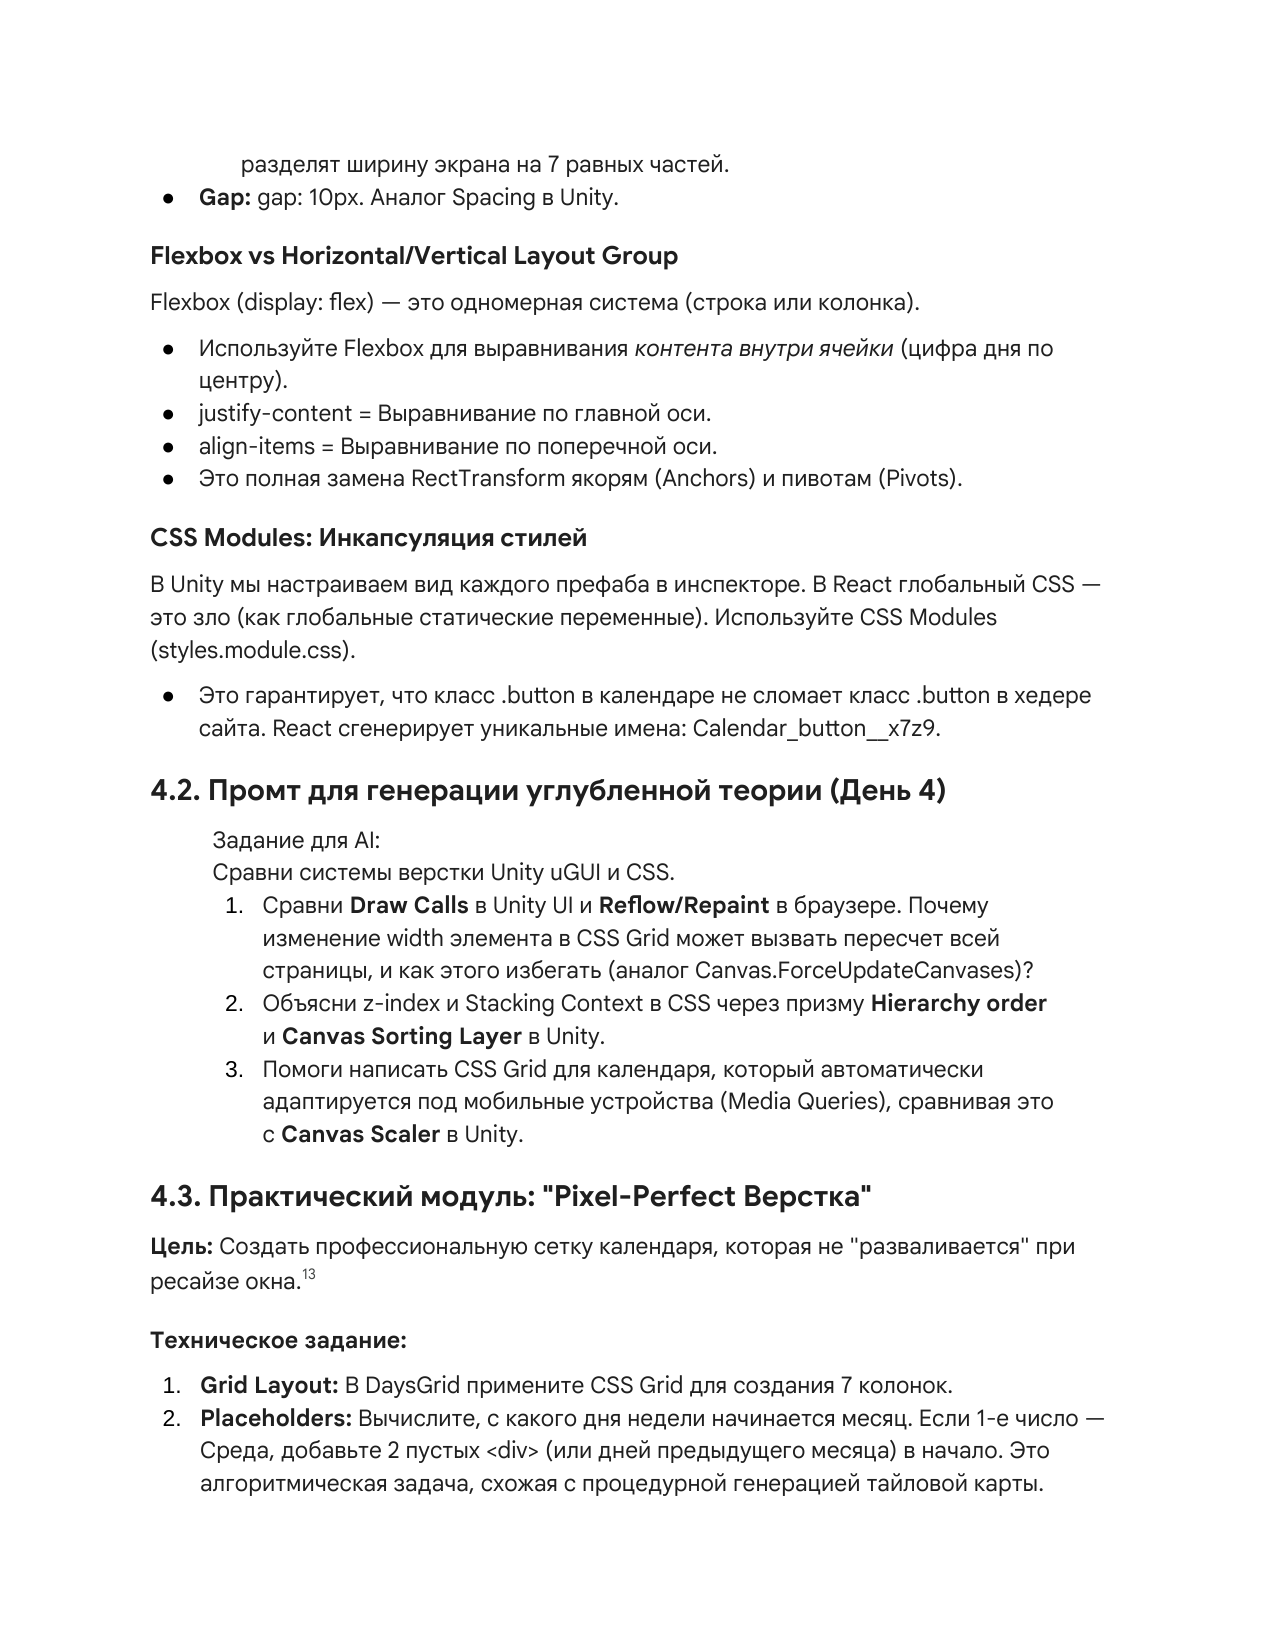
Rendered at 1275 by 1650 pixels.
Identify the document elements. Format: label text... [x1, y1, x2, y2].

list align-items = Выравнивание по поперечной оси. [161, 432, 1125, 461]
list Это гарантирует, что класс .button в календаре не сломает класс .button в хедере сайта. React сгенерирует уникальные имена: Calendar_button__x7z9. [161, 681, 1125, 743]
list Объясни z-index и Stacking Context в CSS через призму Hierarchy order и Canvas Sorting Layer в Unity. [225, 989, 1062, 1051]
text В Unity мы настраиваем вид каждого префаба в инспекторе. В React глобальный CSS — это зло (как глобальные статические переменные). Используйте CSS Modules (styles.module.css). [150, 571, 1125, 665]
subtitle CSS Modules: Инкапсуляция стилей [150, 522, 1125, 554]
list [203, 150, 1125, 179]
text Flexbox (display: flex) — это одномерная система (строка или колонка). [150, 289, 1125, 317]
list Grid Layout: В DaysGrid примените CSS Grid для создания 7 колонок. [162, 1371, 1125, 1400]
subtitle 4.2. Промт для генерации углубленной теории (День 4) [150, 772, 1125, 808]
list Gap: gap: 10px. Аналог Spacing в Unity. [161, 183, 1125, 211]
subtitle Flexbox vs Horizontal/Vertical Layout Group [150, 240, 1125, 272]
text Цель: Создать профессиональную сетку календаря, которая не "разваливается" при ресайзе окна.13 [150, 1232, 1125, 1297]
text Техническое задание: [150, 1326, 1125, 1355]
list Это полная замена RectTransform якорям (Anchors) и пивотам (Pivots). [161, 465, 1125, 493]
text Задание для AI: [212, 826, 1062, 854]
list Сравни Draw Calls в Unity UI и Reflow/Repaint в браузере. Почему изменение width элемента в CSS Grid может вызвать пересчет всей страницы, и как этого избегать (аналог Canvas.ForceUpdateCanvases)? [225, 891, 1062, 985]
list Placeholders: Вычислите, с какого дня недели начинается месяц. Если 1-е число — Среда, добавьте 2 пустых <div> (или дней предыдущего месяца) в начало. Это алгоритмическая задача, схожая с процедурной генерацией тайловой карты. [162, 1404, 1125, 1498]
list Помоги написать CSS Grid для календаря, который автоматически адаптируется под мобильные устройства (Media Queries), сравнивая это с Canvas Scaler в Unity. [225, 1055, 1062, 1149]
subtitle 4.3. Практический модуль: "Pixel-Perfect Верстка" [150, 1178, 1125, 1214]
list Используйте Flexbox для выравнивания контента внутри ячейки (цифра дня по центру). [161, 334, 1125, 395]
list justify-content = Выравнивание по главной оси. [161, 399, 1125, 428]
text Сравни системы верстки Unity uGUI и CSS. [212, 858, 1062, 887]
